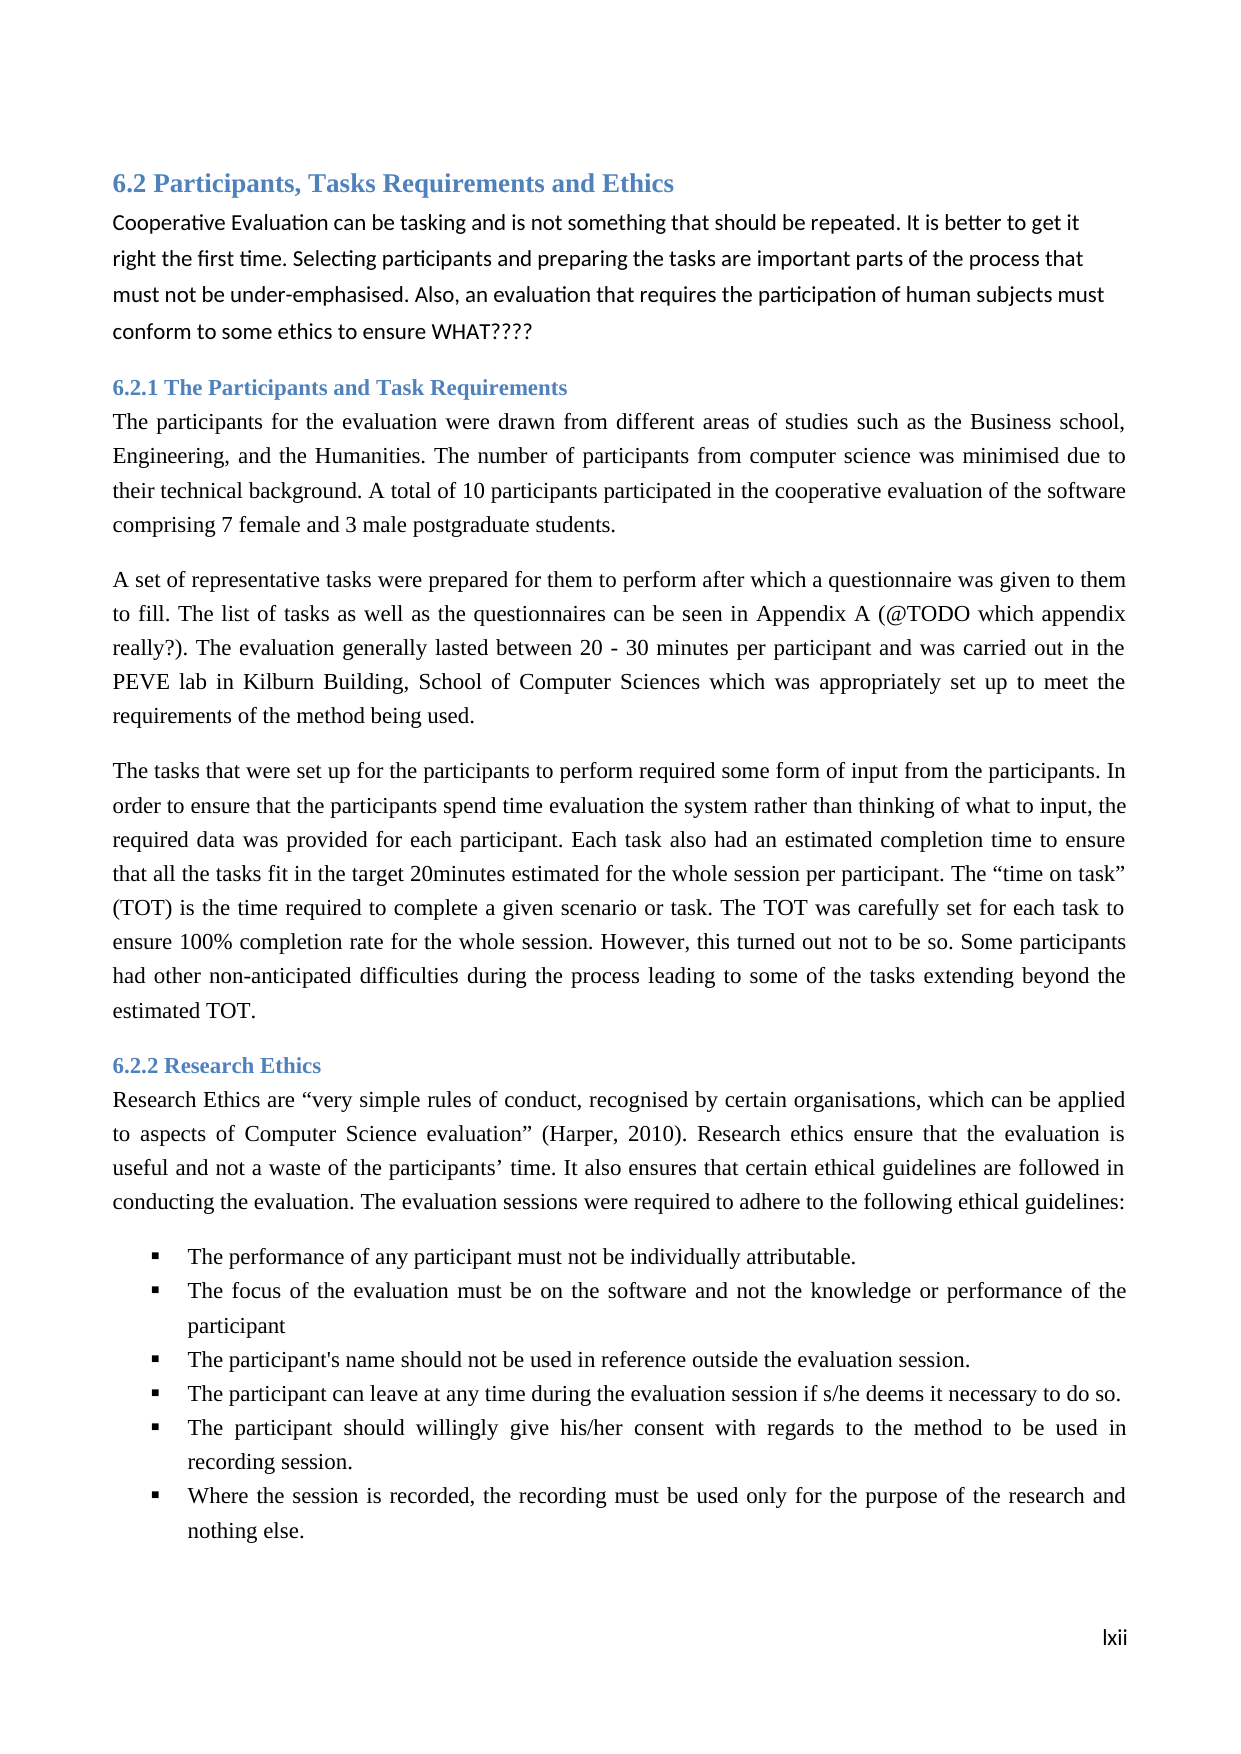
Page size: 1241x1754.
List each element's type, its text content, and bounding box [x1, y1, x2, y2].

list The participant should willingly give his/her consent with regards to the method to be used in recording session. [150, 1414, 1128, 1475]
text The participants for the evaluation were drawn from different areas of studies such as the Business school, Engineering, and the Humanities. The number of participants from computer science was minimised due to their technical background. A total of 10 participants participated in the cooperative evaluation of the software comprising 7 female and 3 male postgraduate students. [112, 408, 1128, 537]
list The participant can leave at any time during the evaluation session if s/he deems it necessary to do so. [150, 1380, 1128, 1406]
list Where the session is recorded, the recording must be used only for the purpose of the research and nothing else. [150, 1482, 1128, 1543]
text Research Ethics are “very simple rules of conduct, recognised by certain organisations, which can be applied to aspects of Computer Science evaluation” (Harper, 2010). Research ethics ensure that the evaluation is useful and not a waste of the participants’ time. It also ensures that certain ethical guidelines are followed in conducting the evaluation. The evaluation sessions were required to adhere to the following ethical guidelines: [112, 1086, 1128, 1215]
text The tasks that were set up for the participants to perform required some form of input from the participants. In order to ensure that the participants spend time evaluation the system rather than thinking of what to input, the required data was provided for each participant. Each task also had an estimated completion time to ensure that all the tasks fit in the target 20minutes estimated for the whole session per participant. The “time on task” (TOT) is the time required to complete a given scenario or task. The TOT was carefully set for each task to ensure 100% completion rate for the whole session. However, this turned out not to be so. Some participants had other non-anticipated difficulties during the process leading to some of the tasks extending beyond the estimated TOT. [112, 757, 1128, 1023]
subtitle 6.2.1 The Participants and Task Requirements [112, 374, 1128, 401]
text Cooperative Evaluation can be tasking and is not something that should be repeated. It is better to get it right the first time. Selecting participants and preparing the tasks are important parts of the process that must not be under-emphasised. Also, an evaluation that requires the participation of human subjects must conform to some ethics to ensure WHAT???? [112, 208, 1128, 345]
list The participant's name should not be used in reference outside the evaluation session. [150, 1346, 1128, 1372]
list The focus of the evaluation must be on the software and not the knowledge or performance of the participant [150, 1277, 1128, 1338]
list The performance of any participant must not be individually attributable. [150, 1243, 1128, 1270]
text A set of representative tasks were prepared for them to perform after which a questionnaire was given to them to fill. The list of tasks as well as the questionnaires can be seen in Appendix A (@TODO which appendix really?). The evaluation generally lasted between 20 - 30 minutes per participant and was carried out in the PEVE lab in Kilburn Building, School of Computer Sciences which was appropriately set up to meet the requirements of the method being used. [112, 566, 1128, 729]
subtitle 6.2.2 Research Ethics [112, 1052, 1128, 1078]
subtitle 6.2 Participants, Tasks Requirements and Ethics [112, 167, 1128, 199]
